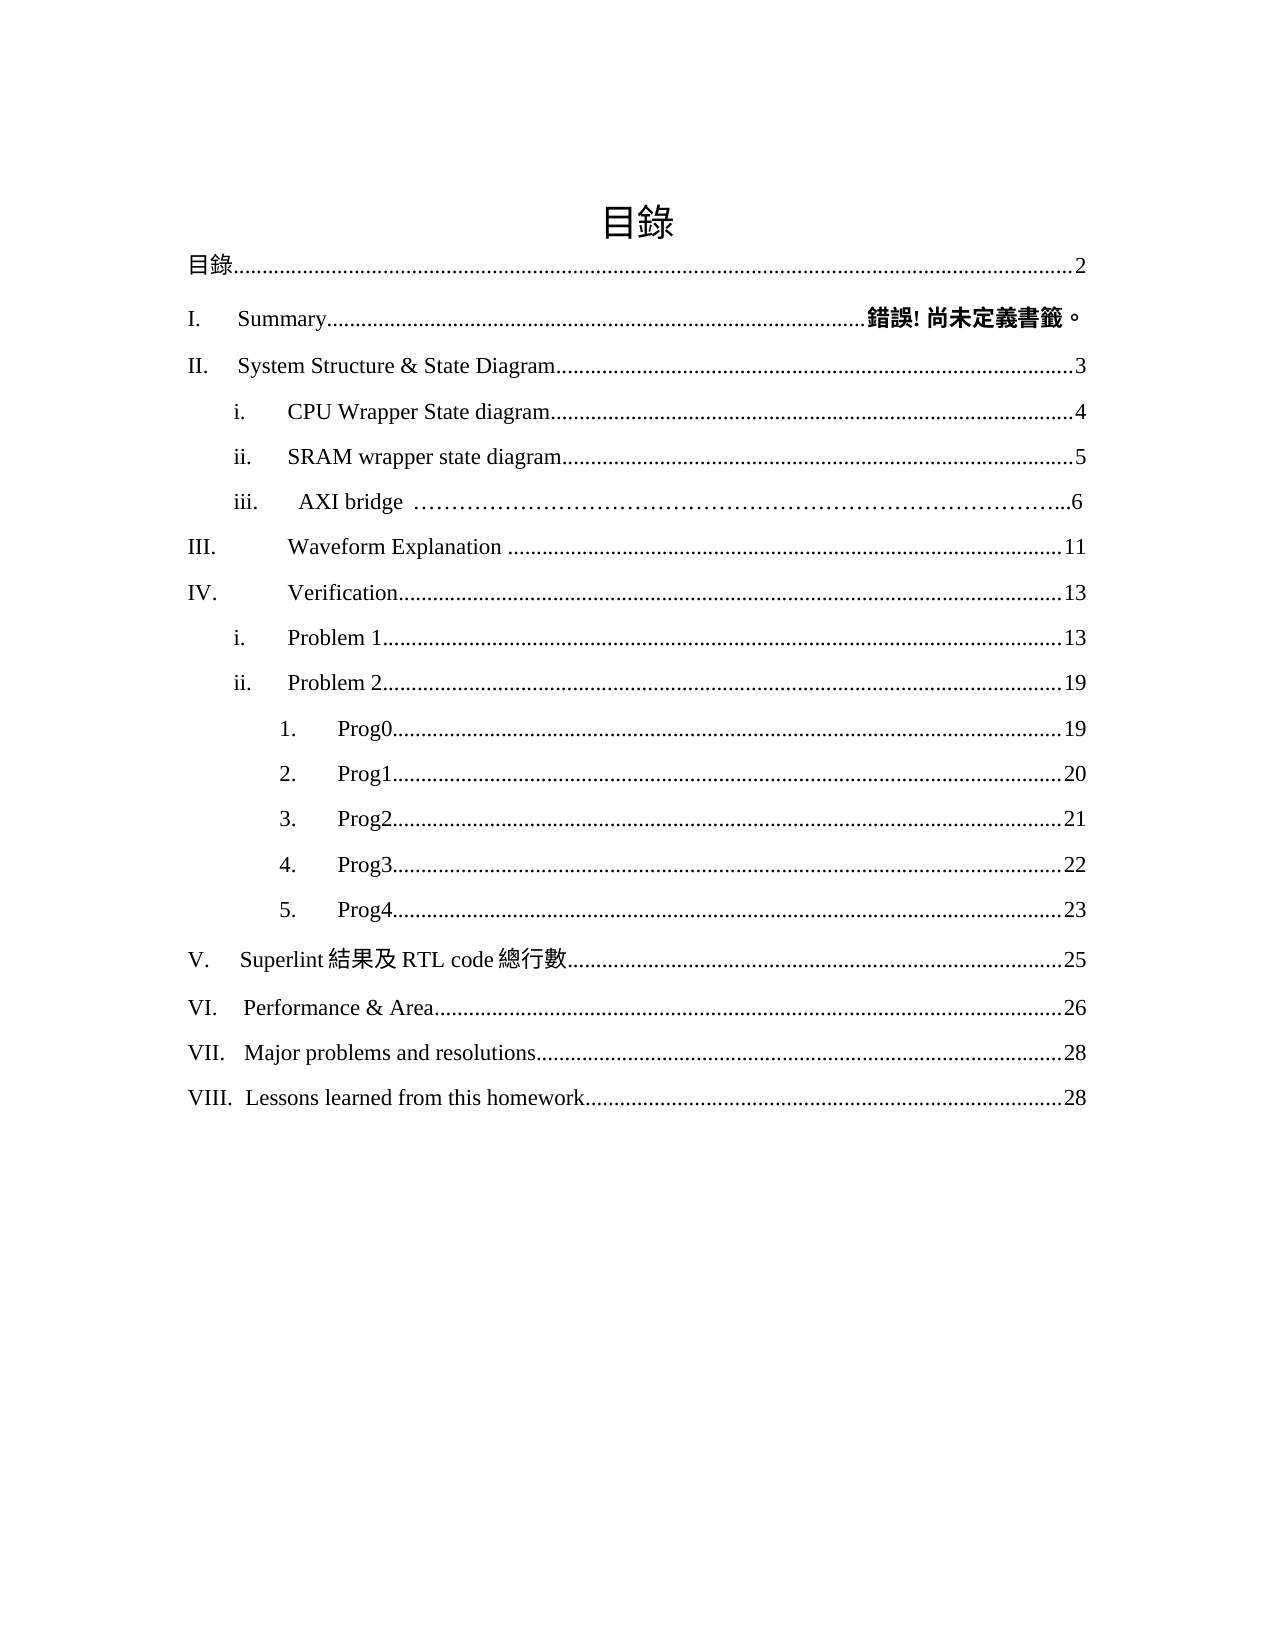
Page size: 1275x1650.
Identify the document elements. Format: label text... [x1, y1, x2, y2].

text 目錄 [187, 193, 1087, 247]
text 4. Prog3 22 [279, 851, 1087, 877]
text 5. Prog4 23 [279, 896, 1087, 922]
text 2. Prog1 20 [279, 760, 1087, 786]
text 目錄 2 [187, 247, 1087, 281]
text VI. Performance & Area 26 [187, 994, 1087, 1020]
text III. Waveform Explanation 11 [187, 533, 1087, 560]
text ii. SRAM wrapper state diagram 5 [233, 443, 1087, 469]
text I. Summary 錯誤! 尚未定義書籤。 [187, 300, 1087, 333]
text IV. Verification 13 [187, 579, 1087, 605]
text iii. AXI bridge …………………………………………………………………………...6 [187, 488, 1087, 515]
text II. System Structure & State Diagram 3 [187, 352, 1087, 379]
text VII. Major problems and resolutions 28 [187, 1039, 1087, 1065]
text i. CPU Wrapper State diagram 4 [233, 398, 1087, 424]
text i. Problem 1 13 [233, 624, 1087, 650]
text 1. Prog0 19 [279, 715, 1087, 741]
text 3. Prog2 21 [279, 805, 1087, 832]
text VIII. Lessons learned from this homework 28 [187, 1084, 1087, 1111]
text ii. Problem 2 19 [233, 669, 1087, 696]
text V. Superlint結果及RTL code總行數 25 [187, 941, 1087, 974]
